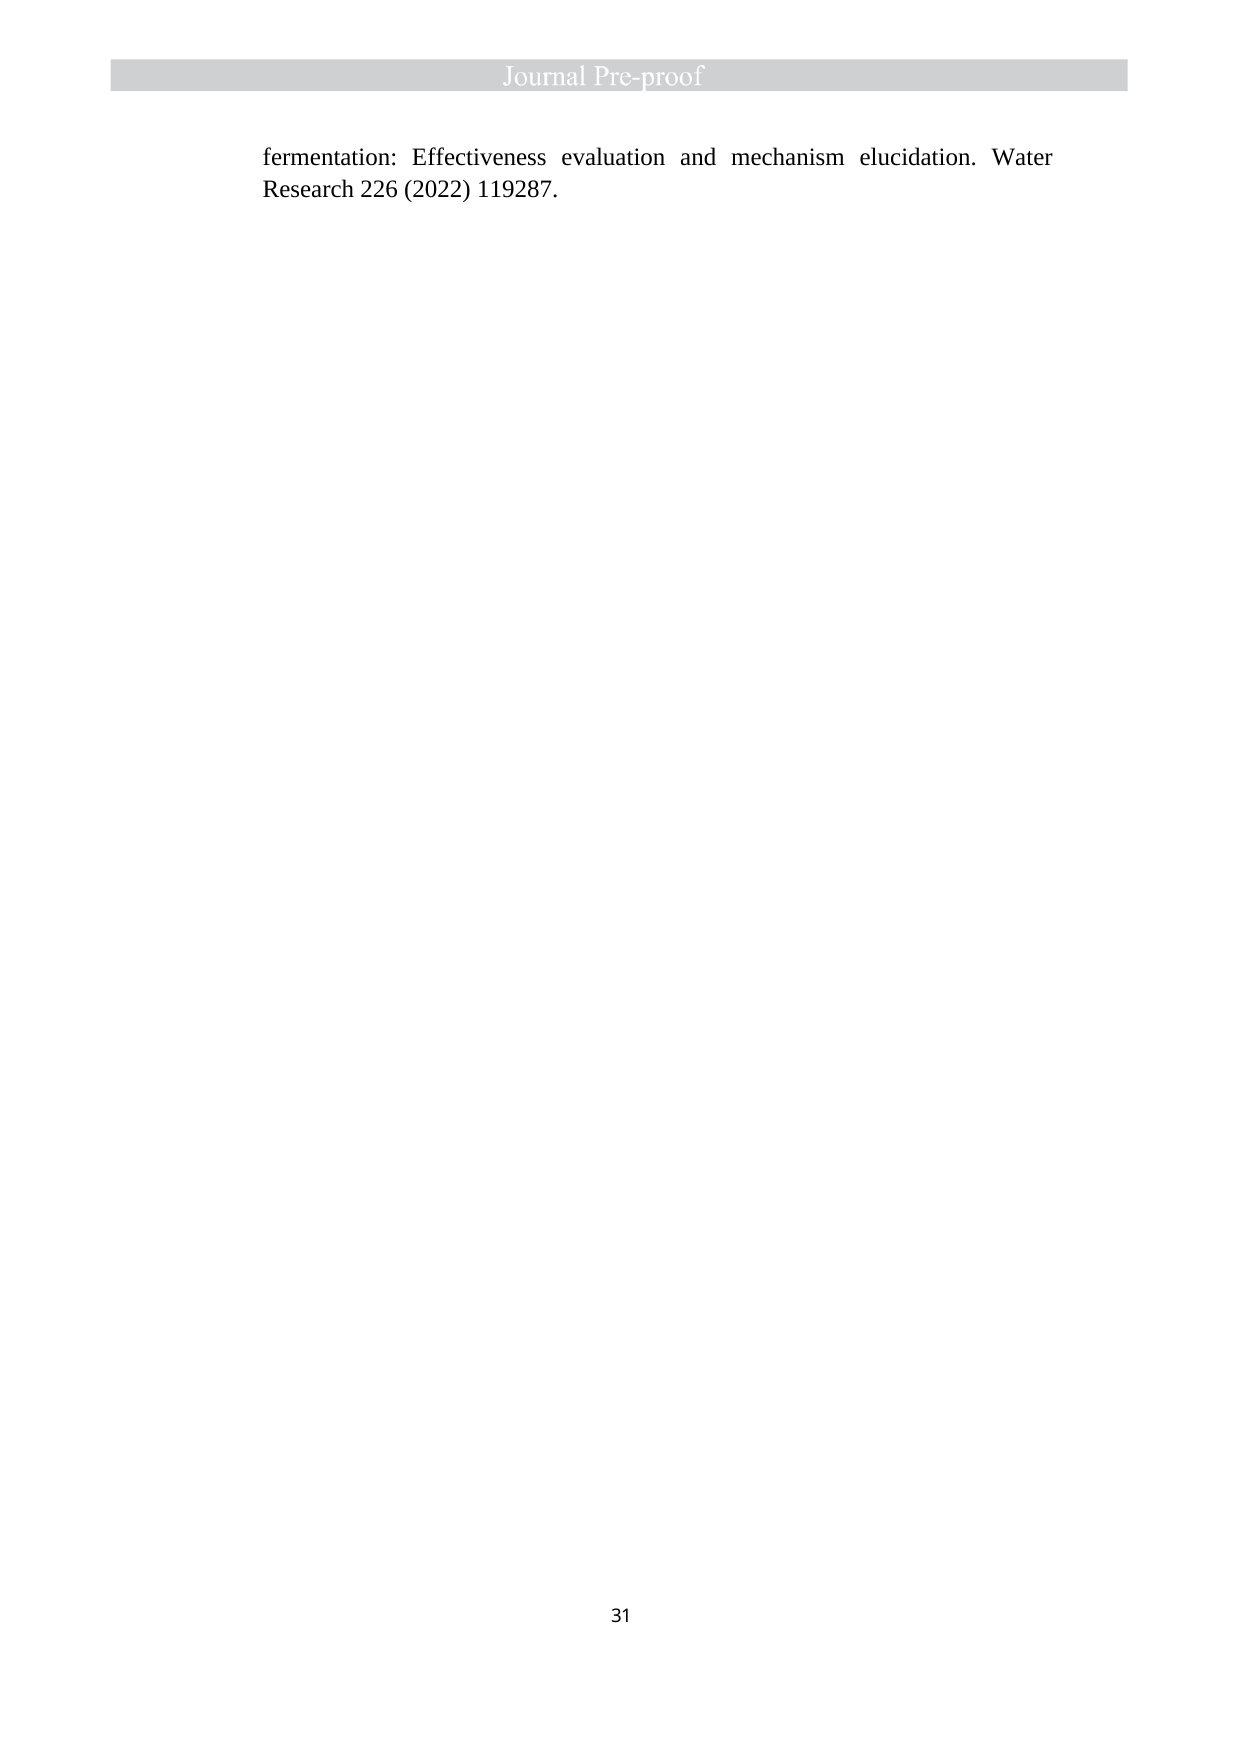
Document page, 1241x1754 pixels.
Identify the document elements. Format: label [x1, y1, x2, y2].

list [187, 142, 1053, 203]
picture [503, 65, 705, 91]
